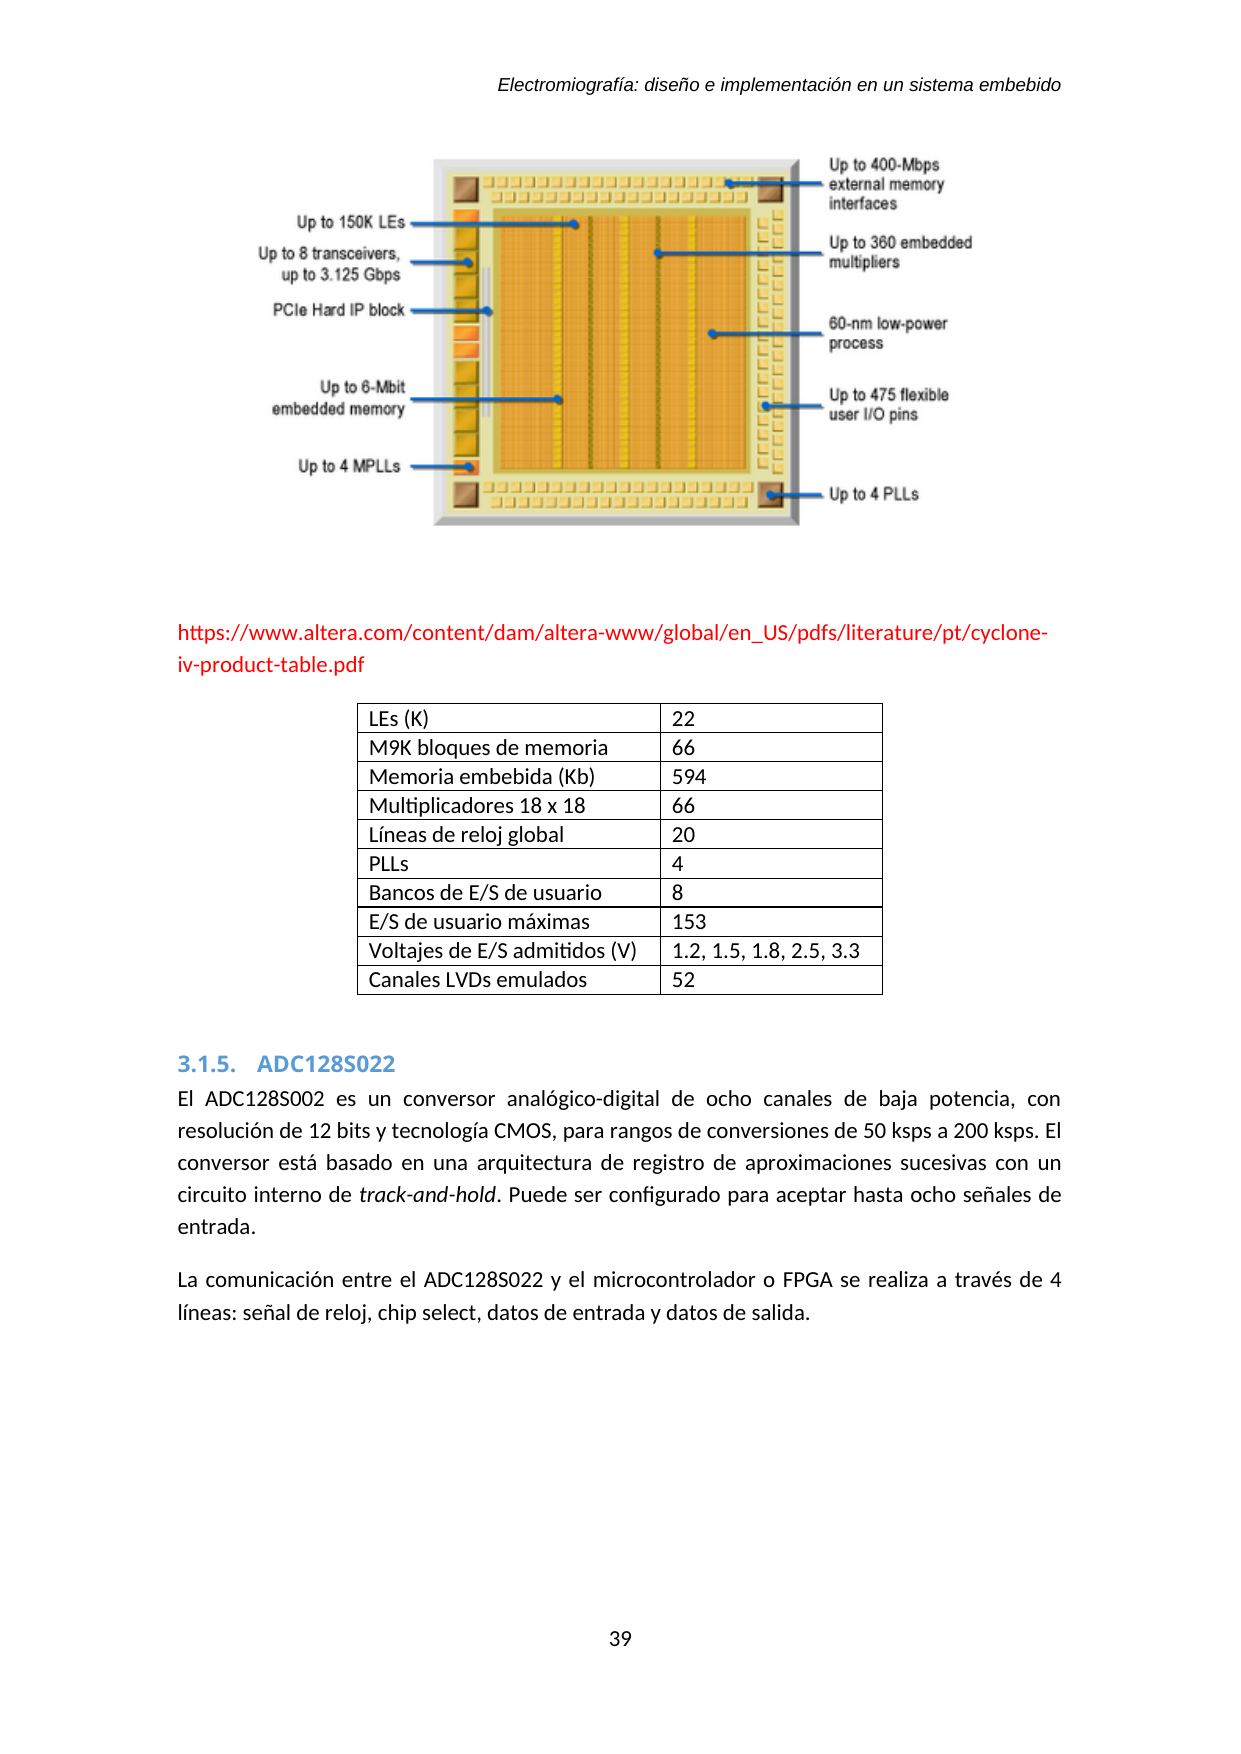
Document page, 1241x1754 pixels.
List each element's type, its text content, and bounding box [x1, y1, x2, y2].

table_cell 52 [661, 966, 882, 994]
table_cell Multiplicadores 18 x 18 [358, 791, 660, 819]
table_header 22 [661, 704, 882, 732]
table_cell 8 [661, 879, 882, 906]
table_header LEs (K) [358, 704, 660, 732]
text https://www.altera.com/content/dam/altera-www/global/en_US/pdfs/literature/pt/cyclone-iv-product-table.pdf [177, 618, 1063, 678]
table_cell Voltajes de E/S admitidos (V) [358, 937, 660, 964]
table_cell Memoria embebida (Kb) [358, 762, 660, 790]
table_cell Canales LVDs emulados [358, 966, 660, 994]
table_cell E/S de usuario máximas [358, 908, 660, 936]
table_cell 66 [661, 791, 882, 819]
table_cell 1.2, 1.5, 1.8, 2.5, 3.3 [661, 937, 882, 964]
text El ADC128S002 es un conversor analógico-digital de ocho canales de baja potencia, con resolución de 12 bits y tecnología CMOS, para rangos de conversiones de 50 ksps a 200 ksps. El conversor está basado en una arquitectura de registro de aproximaciones sucesivas con un circuito interno de track-and-hold. Puede ser configurado para aceptar hasta ocho señales de entrada. [177, 1084, 1063, 1240]
subtitle ADC128S022 [177, 1048, 1063, 1079]
table_cell Bancos de E/S de usuario [358, 879, 660, 906]
table_cell 594 [661, 762, 882, 790]
text La comunicación entre el ADC128S022 y el microcontrolador o FPGA se realiza a través de 4 líneas: señal de reloj, chip select, datos de entrada y datos de salida. [177, 1265, 1063, 1326]
table_cell Líneas de reloj global [358, 820, 660, 848]
table_cell PLLs [358, 849, 660, 877]
table_cell 66 [661, 733, 882, 761]
table_cell 153 [661, 908, 882, 936]
picture [254, 147, 986, 540]
table_cell M9K bloques de memoria [358, 733, 660, 761]
table_cell 20 [661, 820, 882, 848]
table_cell 4 [661, 849, 882, 877]
